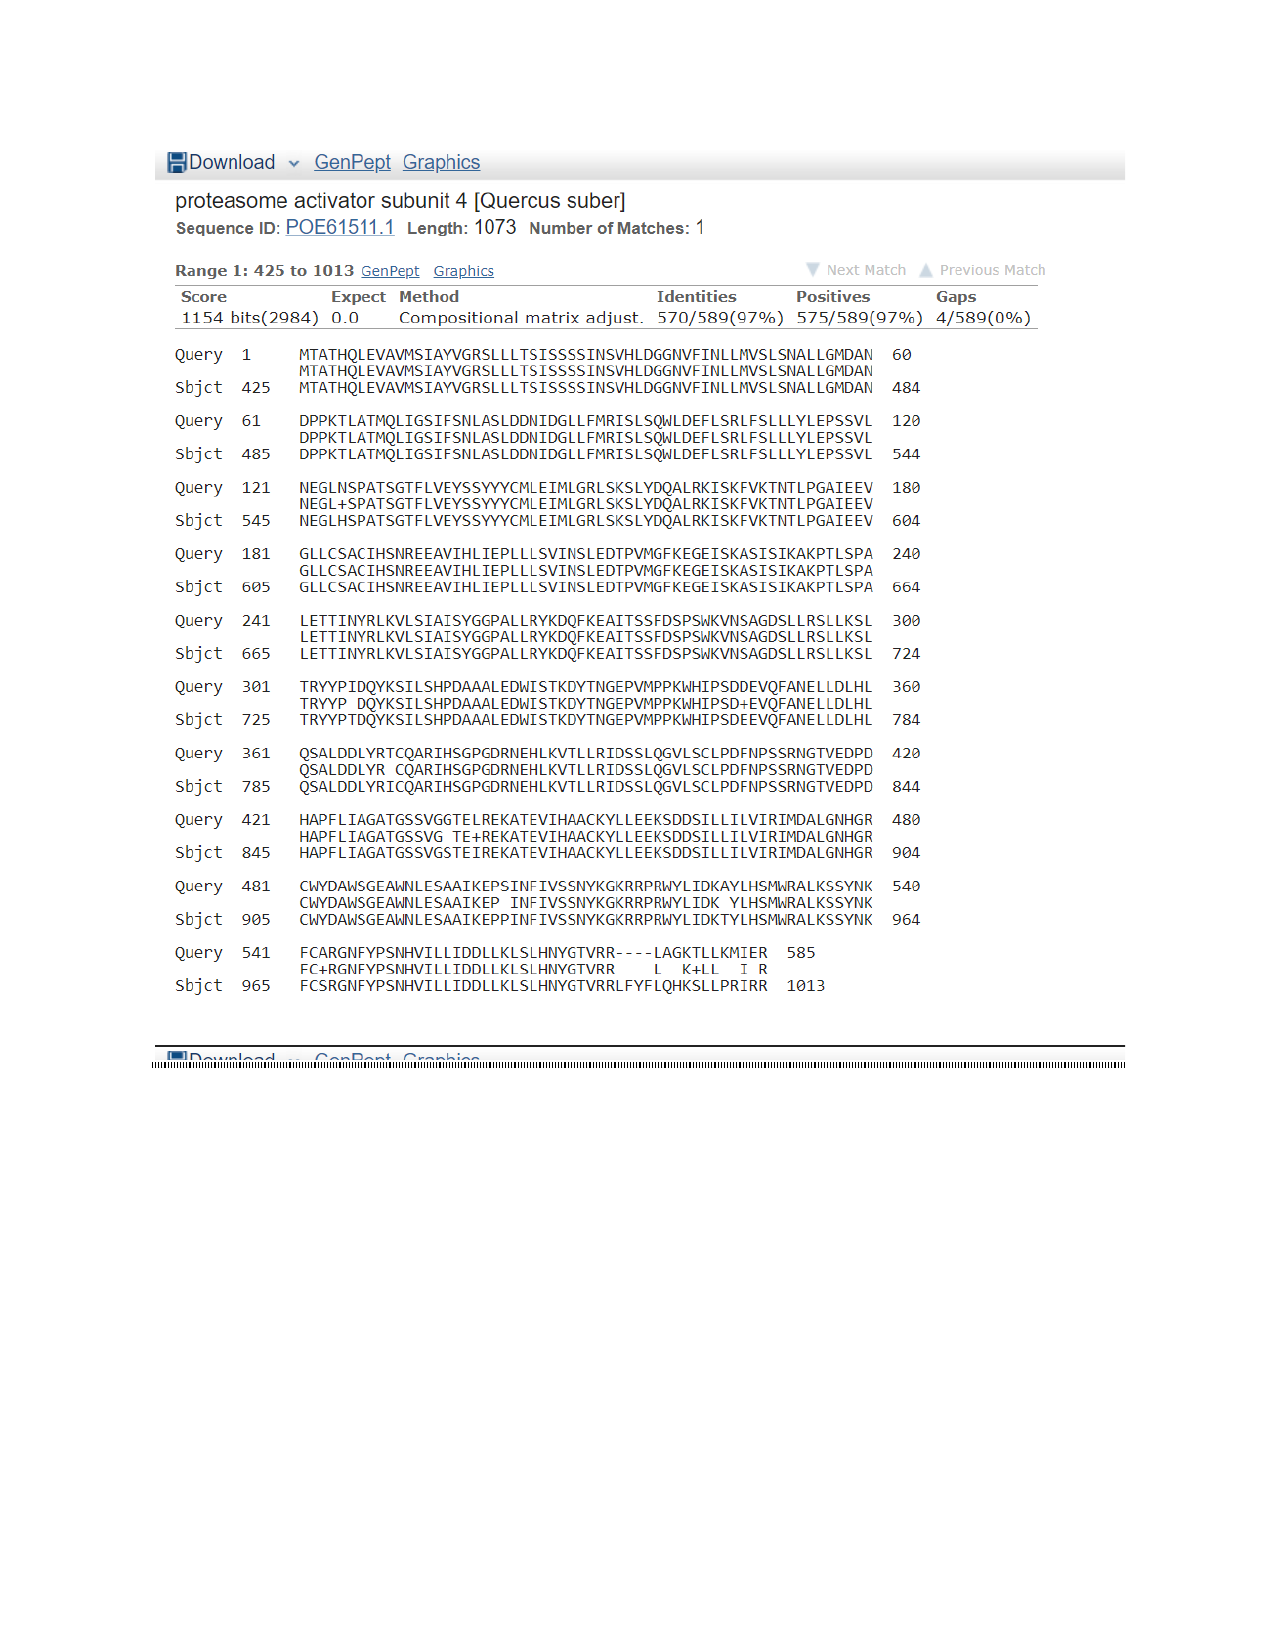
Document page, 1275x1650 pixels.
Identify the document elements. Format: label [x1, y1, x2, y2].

picture [150, 150, 1125, 1060]
